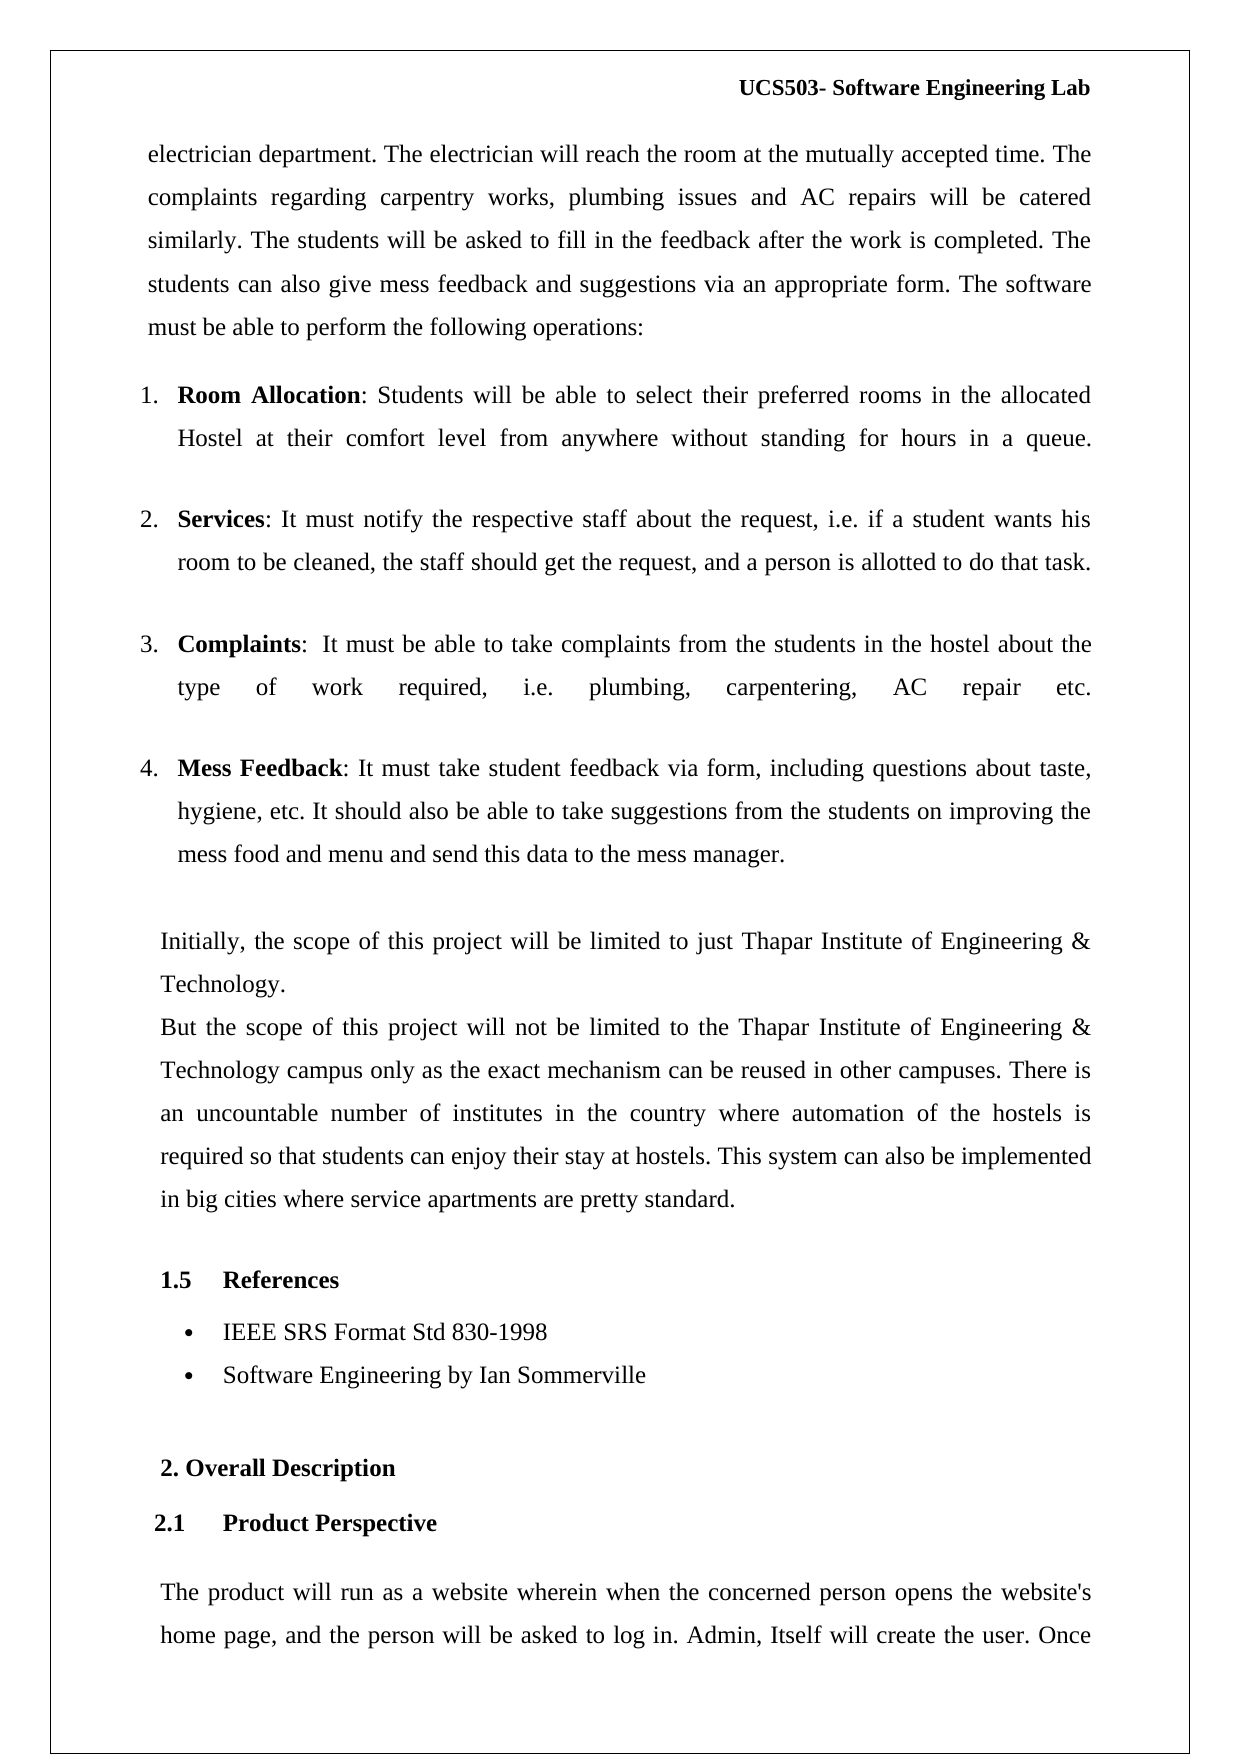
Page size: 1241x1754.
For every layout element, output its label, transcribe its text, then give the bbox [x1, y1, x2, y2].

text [148, 139, 1093, 341]
list Software Engineering by Ian Sommerville [185, 1360, 1093, 1388]
list IEEE SRS Format Std 830-1998 [185, 1317, 1093, 1345]
text 2. Overall Description [160, 1453, 1093, 1482]
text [160, 1577, 1093, 1648]
text 1.5 References [160, 1265, 1093, 1294]
text Initially, the scope of this project will be limited to just Thapar Institute of Engineering & Technology. [160, 926, 1093, 998]
list Services: It must notify the respective staff about the request, i.e. if a student wants his room to be cleaned, the staff should get the request, and a person is allotted to do that task. [140, 504, 1093, 616]
list Room Allocation: Students will be able to select their preferred rooms in the allocated Hostel at their comfort level from anywhere without standing for hours in a queue. [140, 380, 1093, 491]
list Mess Feedback: It must take student feedback via form, including questions about taste, hygiene, etc. It should also be able to take suggestions from the students on improving the mess food and menu and send this data to the mess manager. [140, 753, 1093, 868]
list Complaints: It must be able to take complaints from the students in the hostel about the type of work required, i.e. plumbing, carpentering, AC repair etc. [140, 629, 1093, 740]
text 2.1 Product Perspective [148, 1508, 1093, 1537]
text But the scope of this project will not be limited to the Thapar Institute of Engineering & Technology campus only as the exact mechanism can be reused in other campuses. There is an uncountable number of institutes in the country where automation of the hostels is required so that students can enjoy their stay at hostels. This system can also be implemented in big cities where service apartments are pretty standard. [160, 1012, 1093, 1213]
